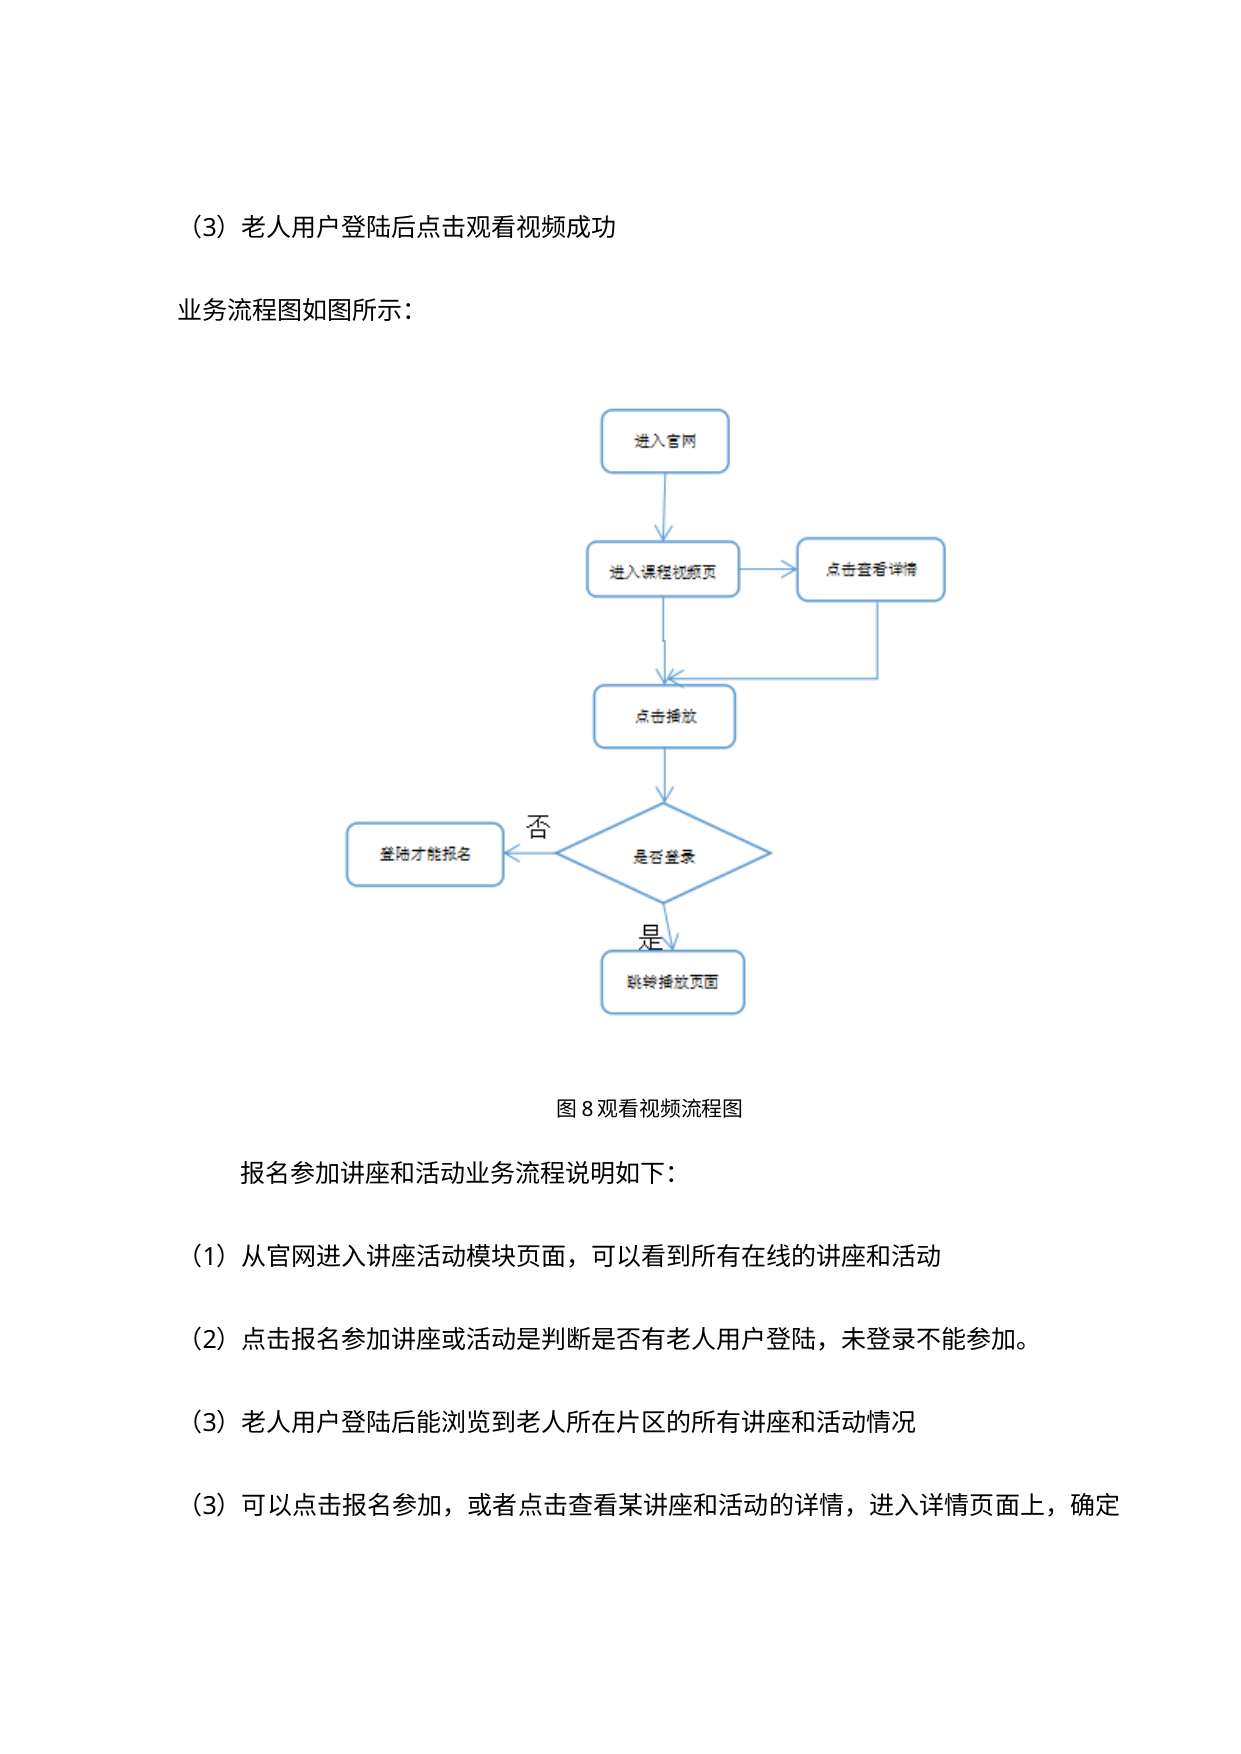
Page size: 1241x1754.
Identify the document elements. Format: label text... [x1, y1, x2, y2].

text （2）点击报名参加讲座或活动是判断是否有老人用户登陆，未登录不能参加。 [177, 1305, 1122, 1370]
text （1）从官网进入讲座活动模块页面，可以看到所有在线的讲座和活动 [177, 1222, 1122, 1287]
text 报名参加讲座和活动业务流程说明如下： [177, 1139, 1122, 1204]
text 业务流程图如图所示： [177, 276, 1122, 341]
list 老人用户登陆后点击观看视频成功 [177, 193, 1122, 258]
text 图 8观看视频流程图 [177, 1091, 1122, 1124]
text （3）老人用户登陆后能浏览到老人所在片区的所有讲座和活动情况 [177, 1388, 1122, 1453]
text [177, 1471, 1122, 1536]
picture [317, 359, 982, 1047]
